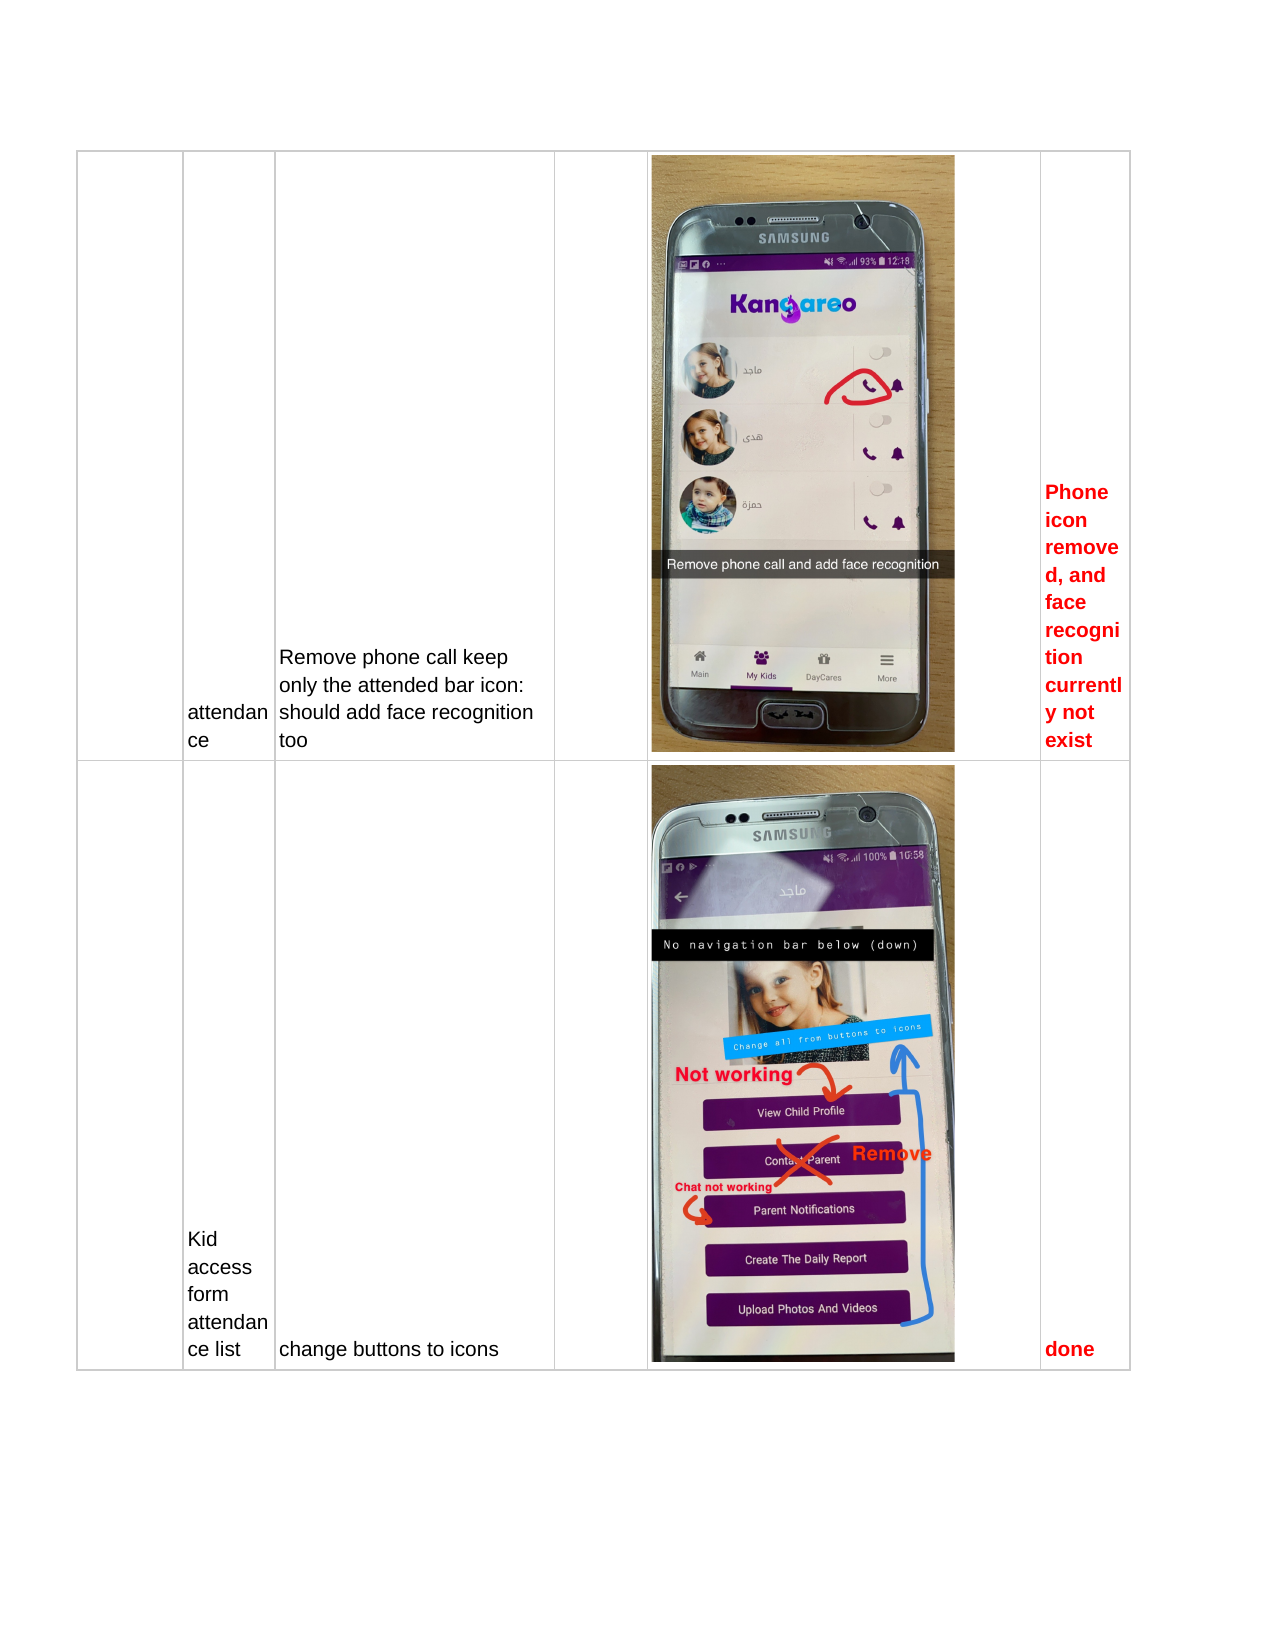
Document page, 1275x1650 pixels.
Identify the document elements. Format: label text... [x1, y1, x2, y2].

table_cell [78, 152, 182, 759]
table_cell [78, 761, 182, 1369]
table_cell [648, 761, 1040, 1369]
picture [651, 155, 955, 752]
table_cell change buttons to icons [276, 761, 554, 1369]
table_cell [555, 761, 647, 1369]
table_cell [648, 152, 1040, 759]
table_cell done [1041, 761, 1129, 1369]
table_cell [1041, 152, 1129, 759]
picture [651, 765, 955, 1362]
table_cell [555, 152, 647, 759]
table_cell attendance [184, 152, 274, 759]
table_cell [184, 761, 274, 1369]
table_cell Remove phone call keep only the attended bar icon: should add face recognition too [276, 152, 554, 759]
